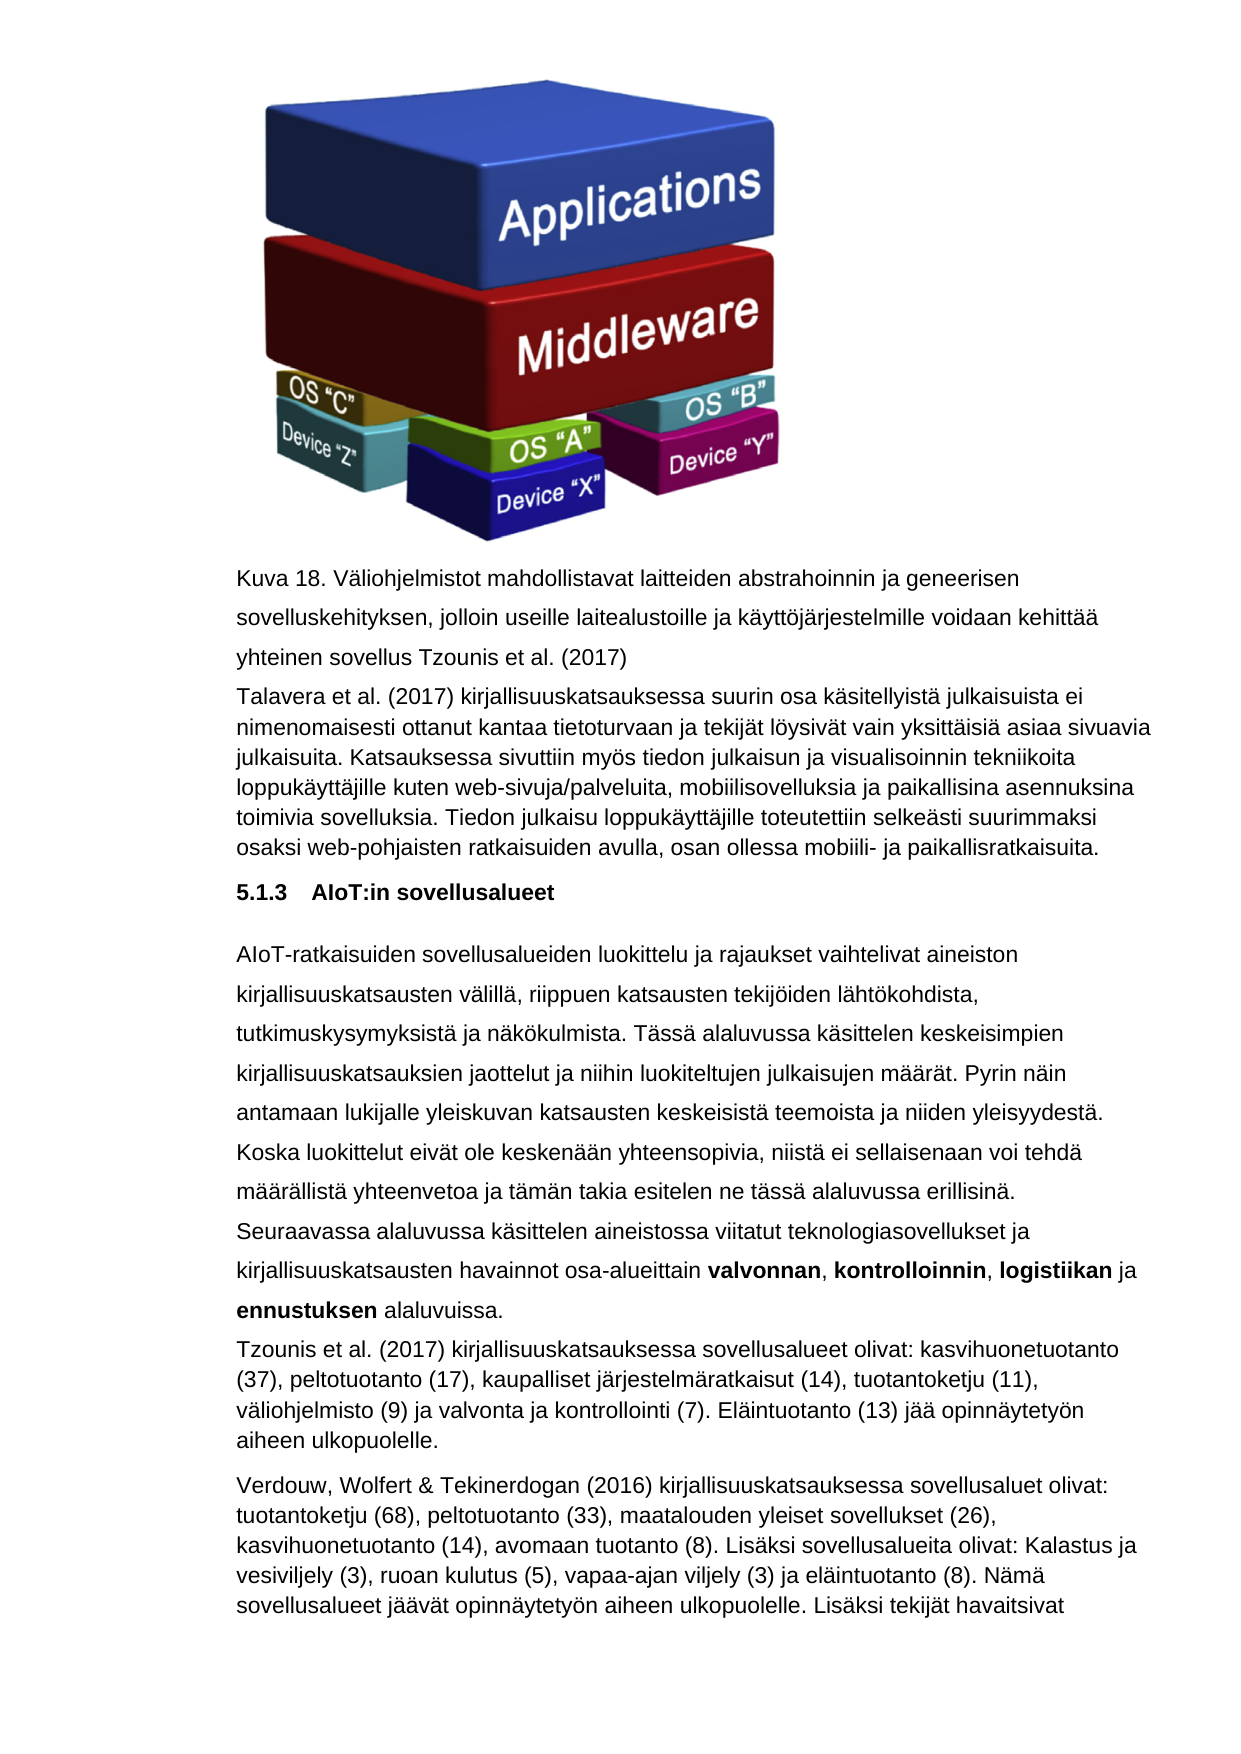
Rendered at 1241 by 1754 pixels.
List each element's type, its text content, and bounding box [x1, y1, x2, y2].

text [236, 1472, 1152, 1619]
text Talavera et al. (2017) kirjallisuuskatsauksessa suurin osa käsitellyistä julkaisuista ei nimenomaisesti ottanut kantaa tietoturvaan ja tekijät löysivät vain yksittäisiä asiaa sivuavia julkaisuita. Katsauksessa sivuttiin myös tiedon julkaisun ja visualisoinnin tekniikoita loppukäyttäjille kuten web-sivuja/palveluita, mobiilisovelluksia ja paikallisina asennuksina toimivia sovelluksia. Tiedon julkaisu loppukäyttäjille toteutettiin selkeästi suurimmaksi osaksi web-pohjaisten ratkaisuiden avulla, osan ollessa mobiili- ja paikallisratkaisuita. [236, 683, 1152, 861]
subtitle AIoT:in sovellusalueet [236, 879, 1152, 905]
text Tzounis et al. (2017) kirjallisuuskatsauksessa sovellusalueet olivat: kasvihuonetuotanto (37), peltotuotanto (17), kaupalliset järjestelmäratkaisut (14), tuotantoketju (11), väliohjelmisto (9) ja valvonta ja kontrollointi (7). Eläintuotanto (13) jää opinnäytetyön aiheen ulkopuolelle. [236, 1336, 1152, 1453]
picture [255, 59, 787, 552]
